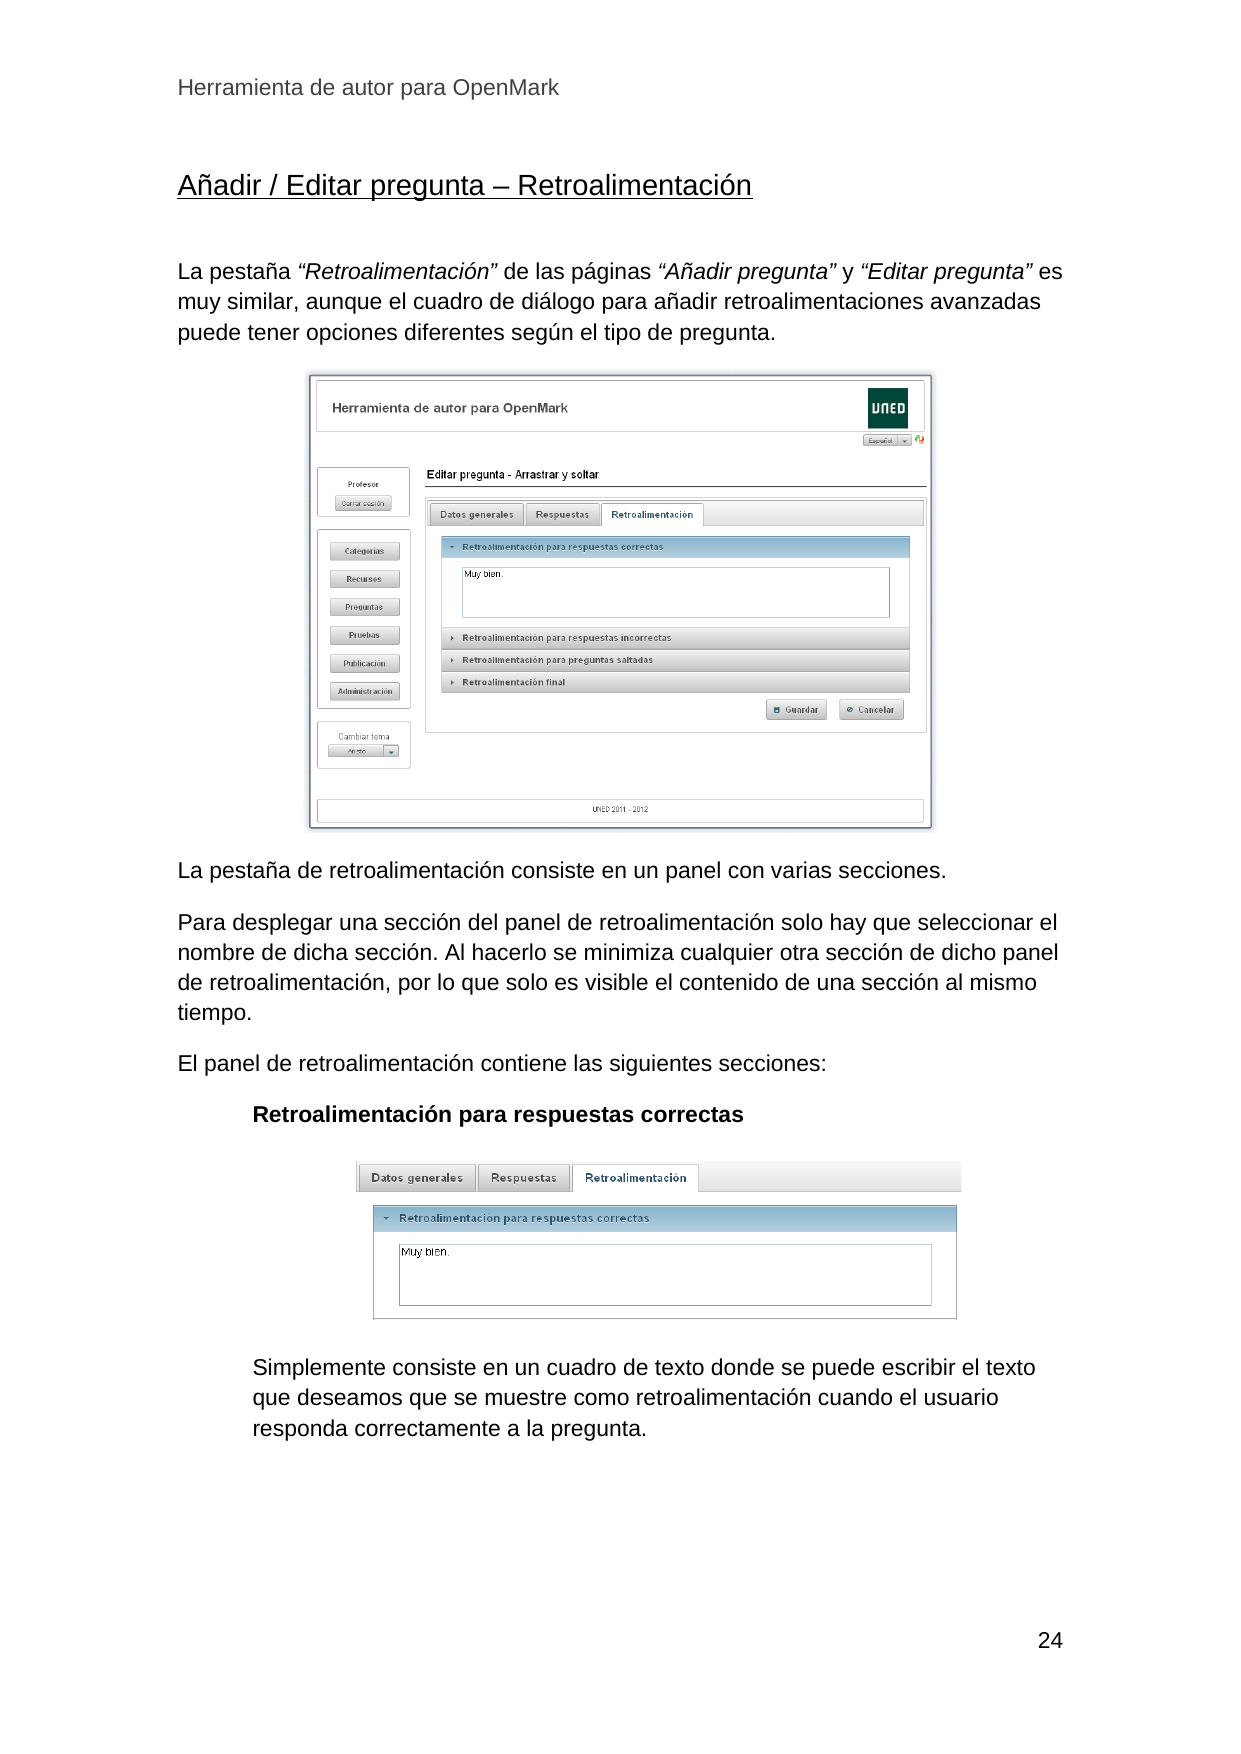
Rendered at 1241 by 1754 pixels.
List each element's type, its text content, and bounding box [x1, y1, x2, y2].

text La pestaña “Retroalimentación” de las páginas “Añadir pregunta” y “Editar pregunta” es muy similar, aunque el cuadro de diálogo para añadir retroalimentaciones avanzadas puede tener opciones diferentes según el tipo de pregunta. [177, 258, 1063, 345]
picture [303, 369, 937, 833]
subtitle Retroalimentación para respuestas correctas [252, 1101, 1063, 1127]
text La pestaña de retroalimentación consiste en un panel con varias secciones. [177, 857, 1063, 884]
picture [353, 1161, 962, 1320]
text Para desplegar una sección del panel de retroalimentación solo hay que seleccionar el nombre de dicha sección. Al hacerlo se minimiza cualquier otra sección de dicho panel de retroalimentación, por lo que solo es visible el contenido de una sección al mismo tiempo. [177, 908, 1063, 1025]
list Simplemente consiste en un cuadro de texto donde se puede escribir el texto que deseamos que se muestre como retroalimentación cuando el usuario responda correctamente a la pregunta. [252, 1354, 1063, 1441]
subtitle Añadir / Editar pregunta – Retroalimentación [177, 168, 1063, 202]
text El panel de retroalimentación contiene las siguientes secciones: [177, 1050, 1063, 1076]
